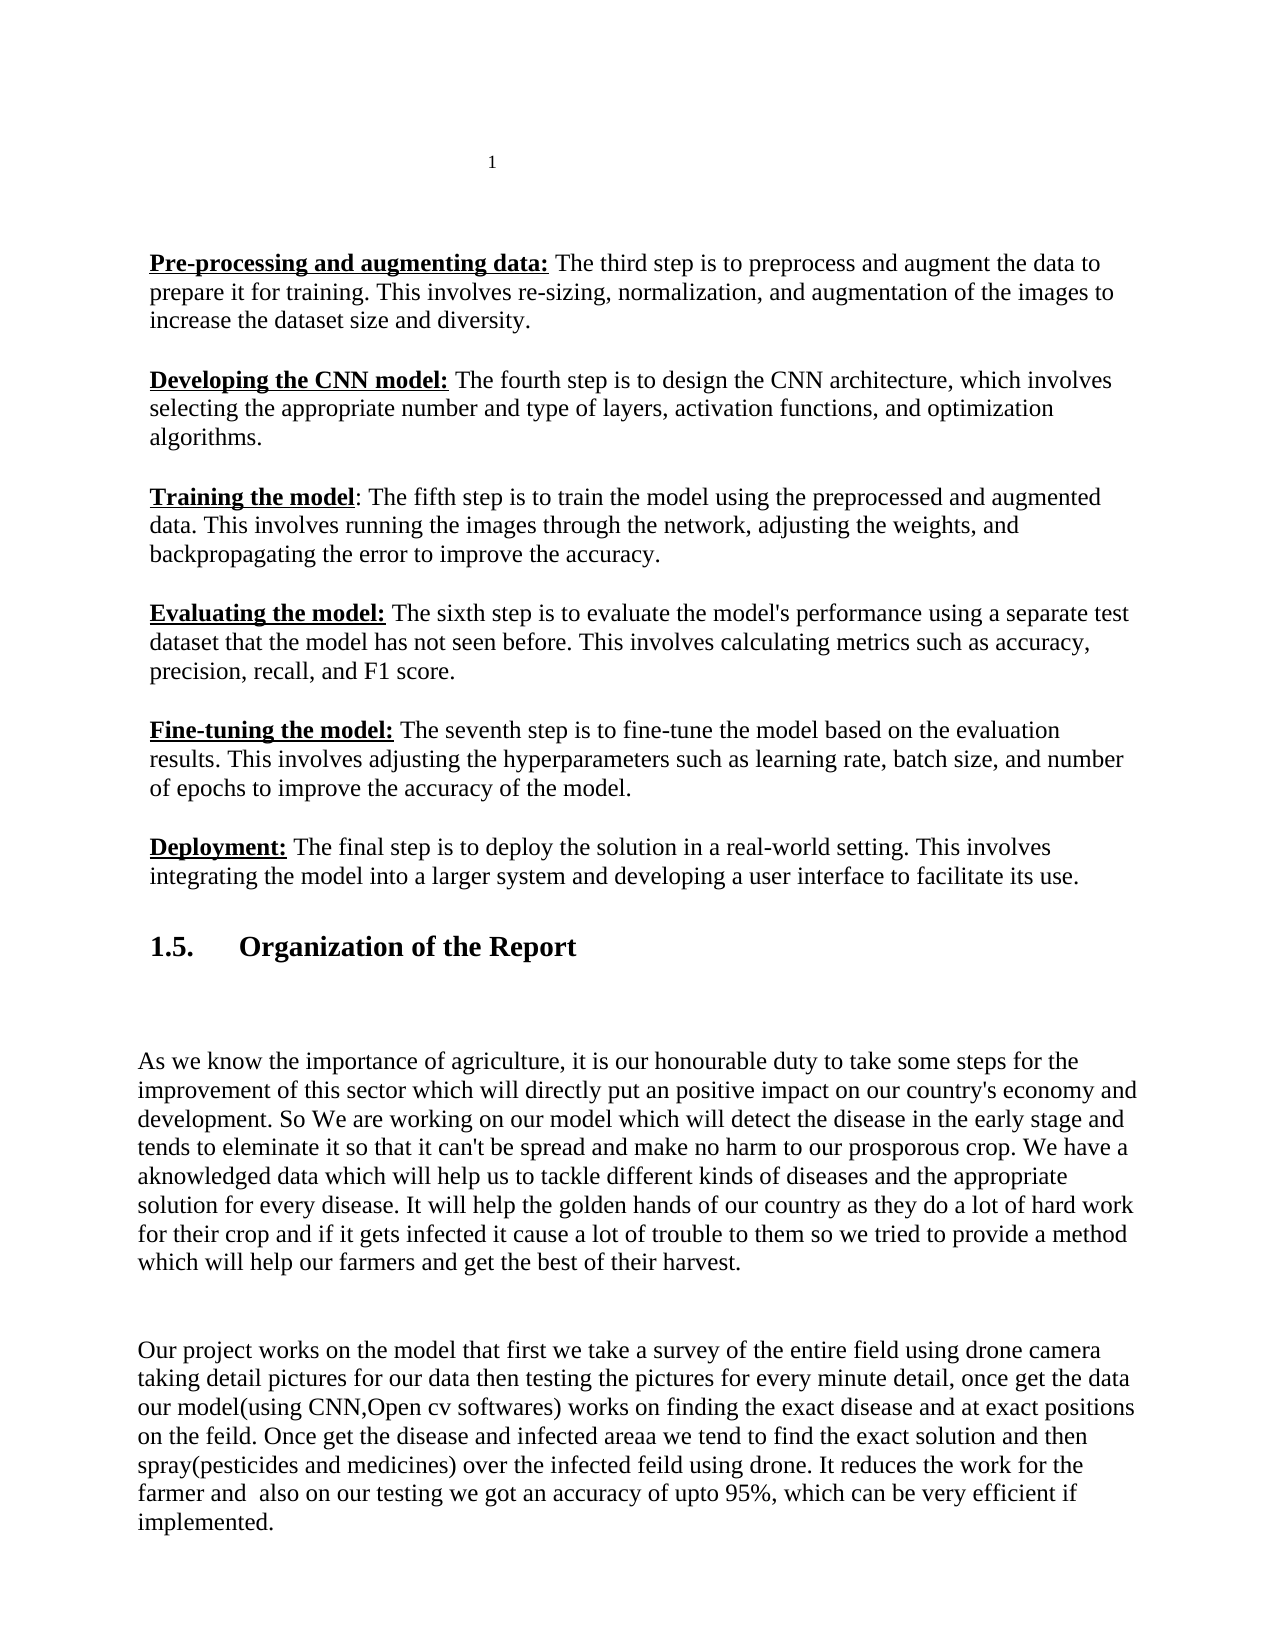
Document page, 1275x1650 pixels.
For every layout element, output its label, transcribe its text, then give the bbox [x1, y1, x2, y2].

list Fine-tuning the model: The seventh step is to fine-tune the model based on the evaluation results. This involves adjusting the hyperparameters such as learning rate, batch size, and number of epochs to improve the accuracy of the model. [149, 715, 1137, 802]
subtitle Organization of the Report [150, 929, 1137, 963]
text Our project works on the model that first we take a survey of the entire field using drone camera taking detail pictures for our data then testing the pictures for every minute detail, once get the data our model(using CNN,Open cv softwares) works on finding the exact disease and at exact positions on the feild. Once get the disease and infected areaa we tend to find the exact solution and then spray(pesticides and medicines) over the infected feild using drone. It reduces the work for the farmer and also on our testing we got an accuracy of upto 95%, which can be very efficient if implemented. [137, 1335, 1137, 1536]
list Deployment: The final step is to deploy the solution in a real-world setting. This involves integrating the model into a larger system and developing a user interface to facilitate its use. [149, 832, 1137, 890]
list Evaluating the model: The sixth step is to evaluate the model's performance using a separate test dataset that the model has not seen before. This involves calculating metrics such as accuracy, precision, recall, and F1 score. [149, 598, 1137, 685]
text As we know the importance of agriculture, it is our honourable duty to take some steps for the improvement of this sector which will directly put an positive impact on our country's economy and development. So We are working on our model which will detect the disease in the early stage and tends to eleminate it so that it can't be spread and make no harm to our prosporous crop. We have a aknowledged data which will help us to tackle different kinds of diseases and the appropriate solution for every disease. It will help the golden hands of our country as they do a lot of hard work for their crop and if it gets infected it cause a lot of trouble to them so we tried to provide a method which will help our farmers and get the best of their harvest. [137, 1046, 1137, 1276]
list Pre-processing and augmenting data: The third step is to preprocess and augment the data to prepare it for training. This involves re-sizing, normalization, and augmentation of the images to increase the dataset size and diversity. [149, 248, 1137, 334]
list Developing the CNN model: The fourth step is to design the CNN architecture, which involves selecting the appropriate number and type of layers, activation functions, and optimization algorithms. [149, 365, 1137, 451]
list Training the model: The fifth step is to train the model using the preprocessed and augmented data. This involves running the images through the network, adjusting the weights, and backpropagating the error to improve the accuracy. [149, 482, 1137, 568]
